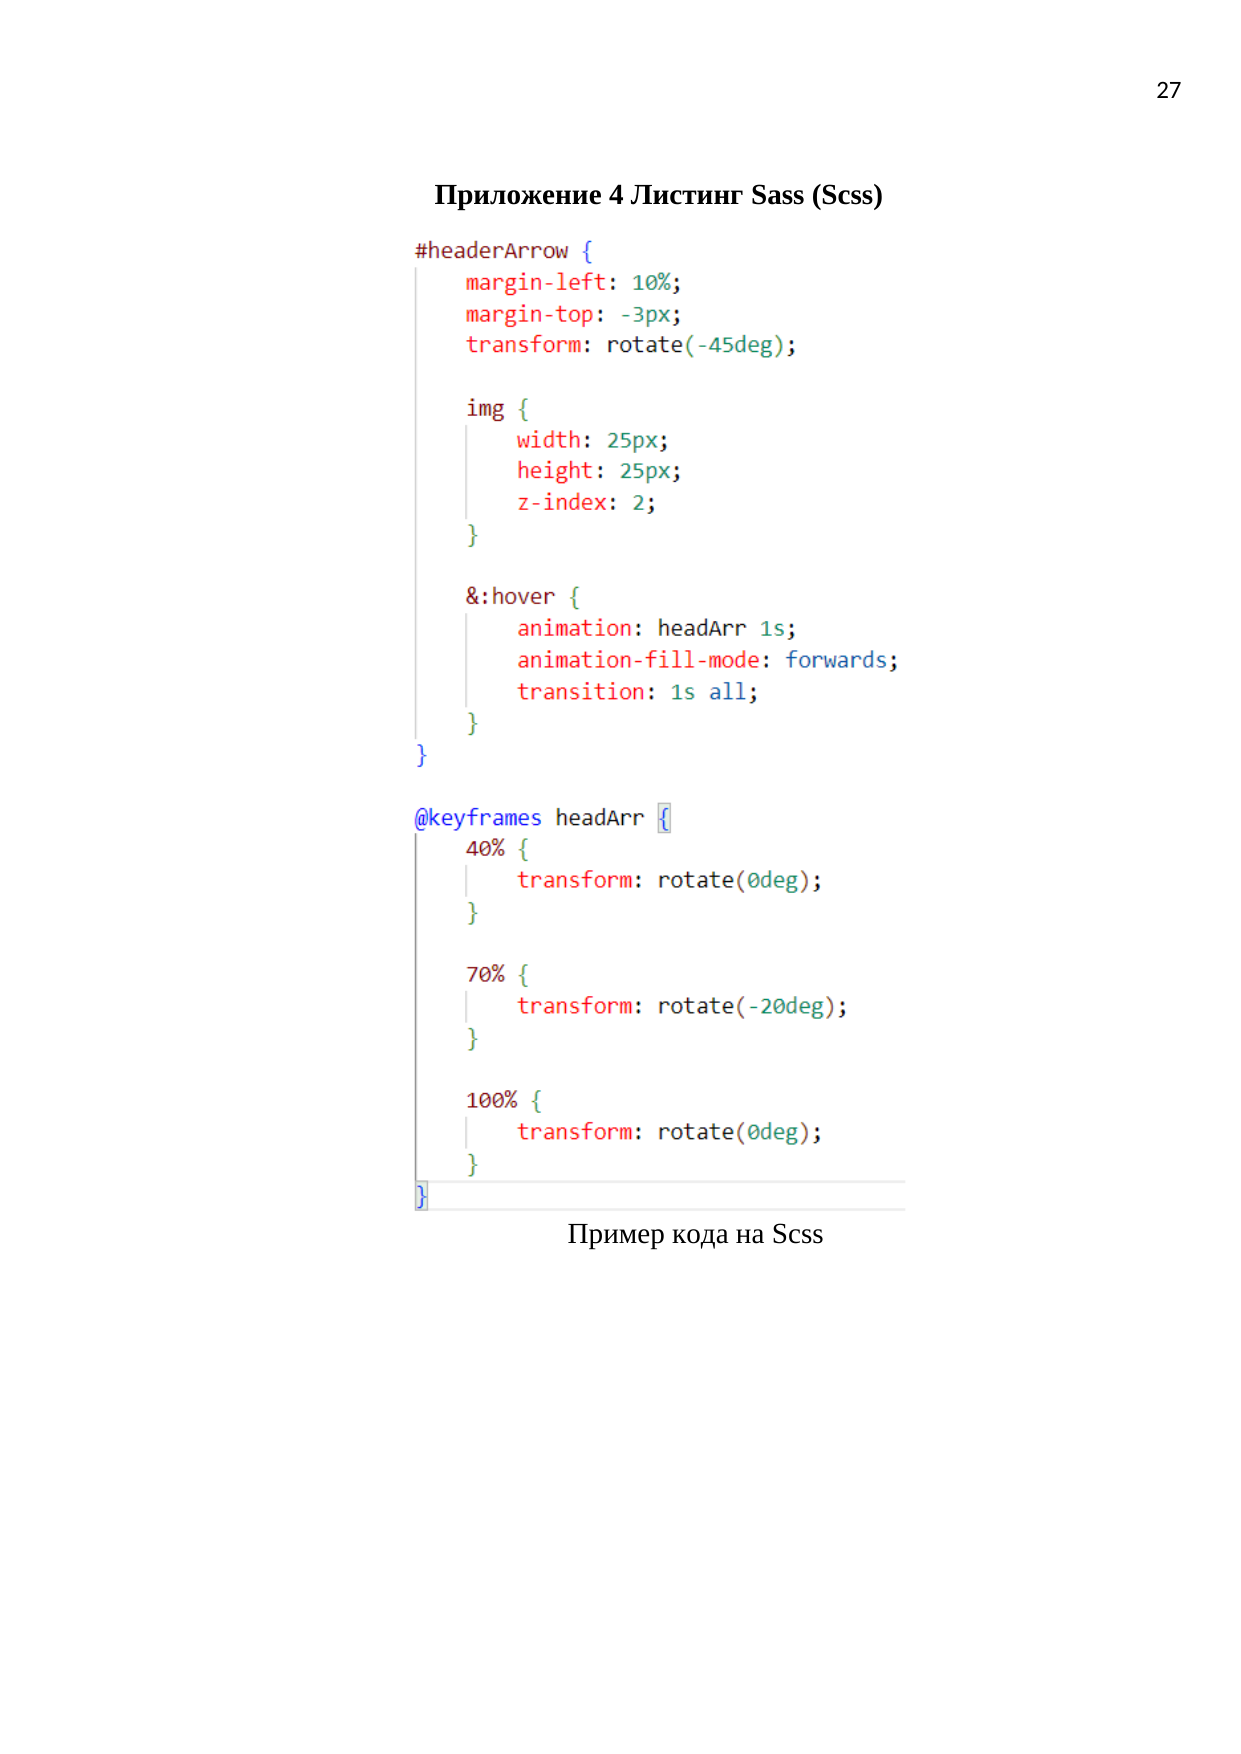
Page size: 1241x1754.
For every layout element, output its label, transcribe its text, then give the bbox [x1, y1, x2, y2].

text Пример кода на Scss [136, 1217, 1181, 1250]
picture [411, 237, 906, 1215]
subtitle Приложение 4 Листинг Sass (Scss) [136, 177, 1181, 210]
